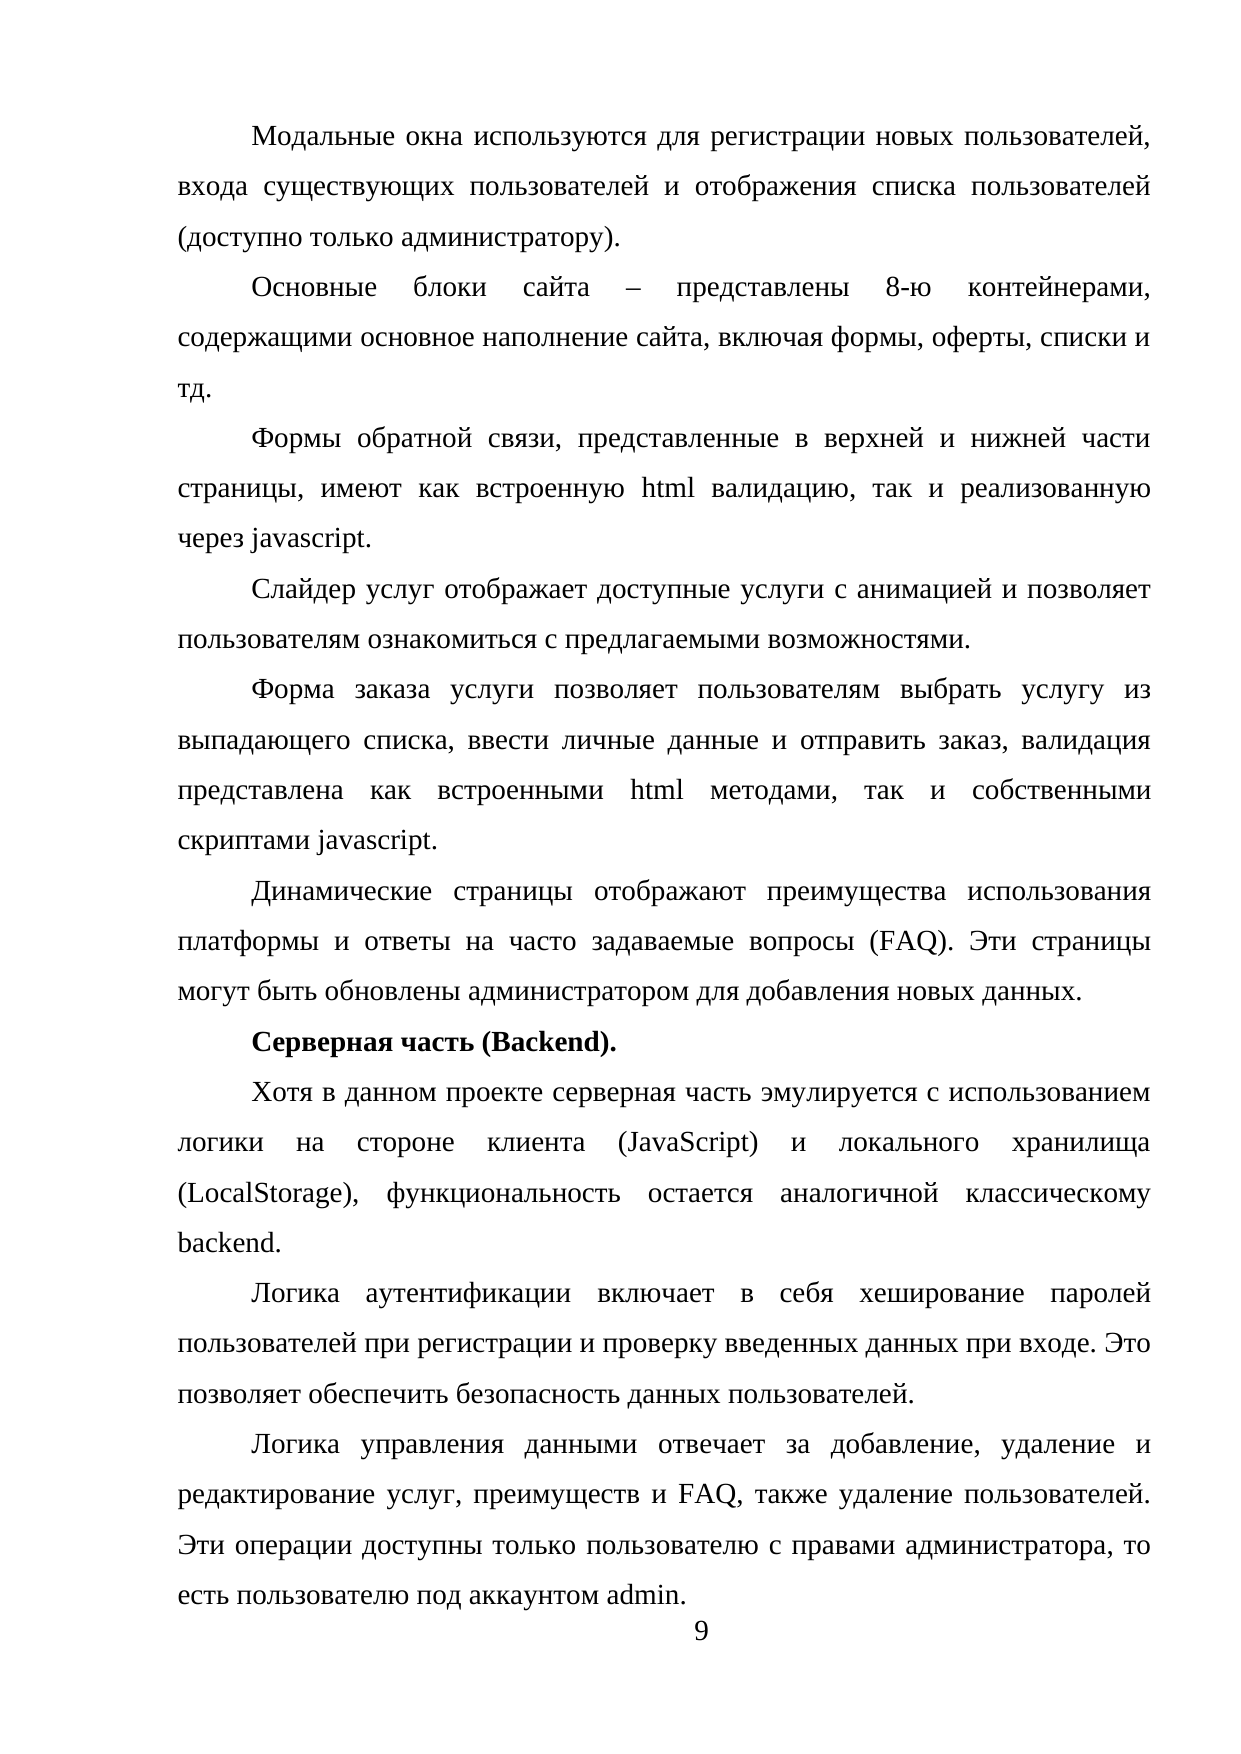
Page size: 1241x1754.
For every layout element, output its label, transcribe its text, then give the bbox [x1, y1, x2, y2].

text Слайдер услуг отображает доступные услуги с анимацией и позволяет пользователям ознакомиться с предлагаемыми возможностями. [177, 571, 1152, 655]
text Хотя в данном проекте серверная часть эмулируется с использованием логики на стороне клиента (JavaScript) и локального хранилища (LocalStorage), функциональность остается аналогичной классическому backend. [177, 1074, 1152, 1258]
text Форма заказа услуги позволяет пользователям выбрать услугу из выпадающего списка, ввести личные данные и отправить заказ, валидация представлена как встроенными html методами, так и собственными скриптами javascript. [177, 672, 1152, 856]
subtitle Серверная часть (Backend). [177, 1024, 1152, 1057]
text Логика аутентификации включает в себя хеширование паролей пользователей при регистрации и проверку введенных данных при входе. Это позволяет обеспечить безопасность данных пользователей. [177, 1275, 1152, 1409]
text Формы обратной связи, представленные в верхней и нижней части страницы, имеют как встроенную html валидацию, так и реализованную через javascript. [177, 420, 1152, 554]
text Основные блоки сайта – представлены 8-ю контейнерами, содержащими основное наполнение сайта, включая формы, оферты, списки и тд. [177, 269, 1152, 403]
text Динамические страницы отображают преимущества использования платформы и ответы на часто задаваемые вопросы (FAQ). Эти страницы могут быть обновлены администратором для добавления новых данных. [177, 873, 1152, 1007]
text Модальные окна используются для регистрации новых пользователей, входа существующих пользователей и отображения списка пользователей (доступно только администратору). [177, 118, 1152, 252]
text Логика управления данными отвечает за добавление, удаление и редактирование услуг, преимуществ и FAQ, также удаление пользователей. Эти операции доступны только пользователю с правами администратора, то есть пользователю под аккаунтом admin. [177, 1426, 1152, 1611]
